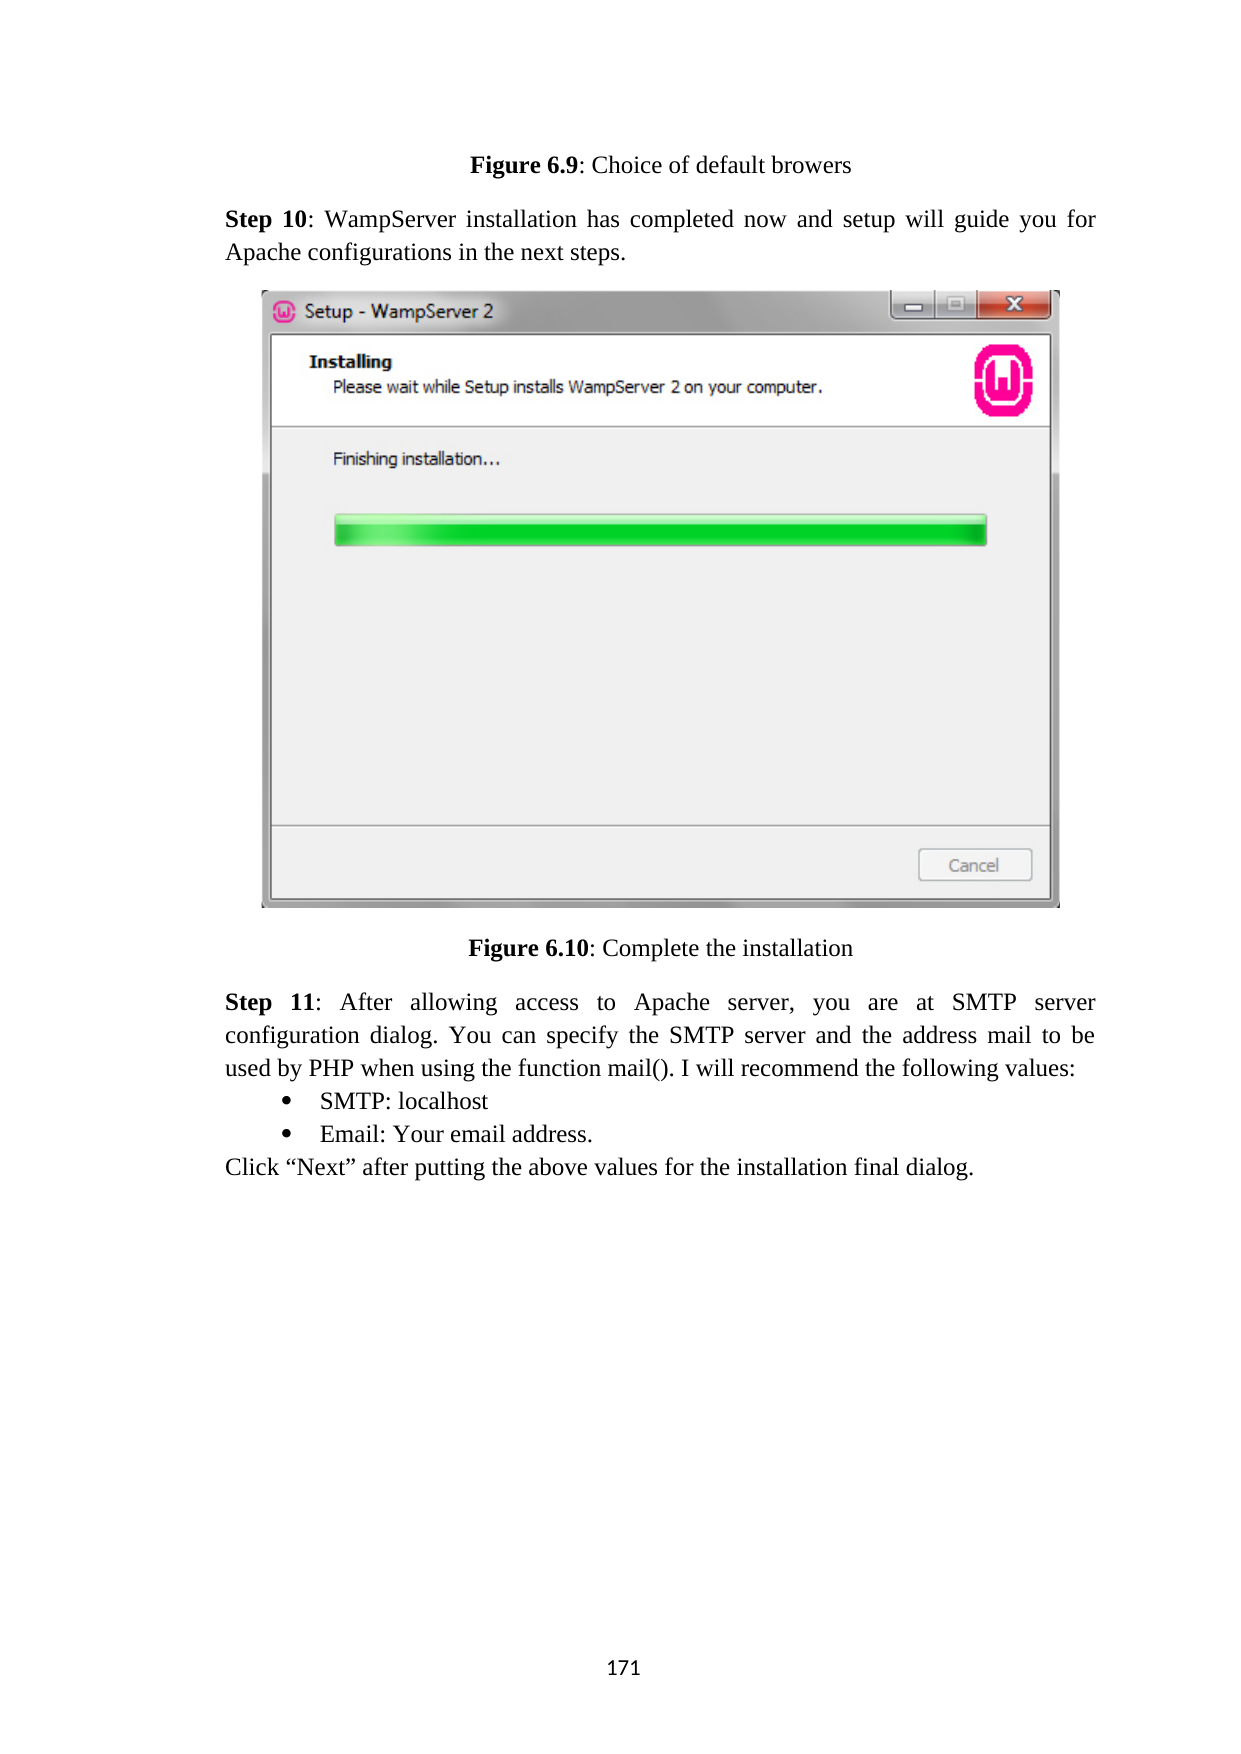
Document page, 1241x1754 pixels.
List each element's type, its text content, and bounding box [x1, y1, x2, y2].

text Step 10: WampServer installation has completed now and setup will guide you for Apache configurations in the next steps. [225, 204, 1097, 266]
text Figure 6.9: Choice of default browers [225, 150, 1097, 179]
list SMTP: localhost [282, 1086, 1097, 1114]
text Step 11: After allowing access to Apache server, you are at SMTP server configuration dialog. You can specify the SMTP server and the address mail to be used by PHP when using the function mail(). I will recommend the following values: [225, 987, 1097, 1082]
text Figure 6.10: Complete the installation [225, 933, 1097, 962]
list Email: Your email address. [282, 1119, 1097, 1148]
picture [261, 290, 1060, 908]
text Click “Next” after putting the above values for the installation final dialog. [225, 1152, 1097, 1181]
